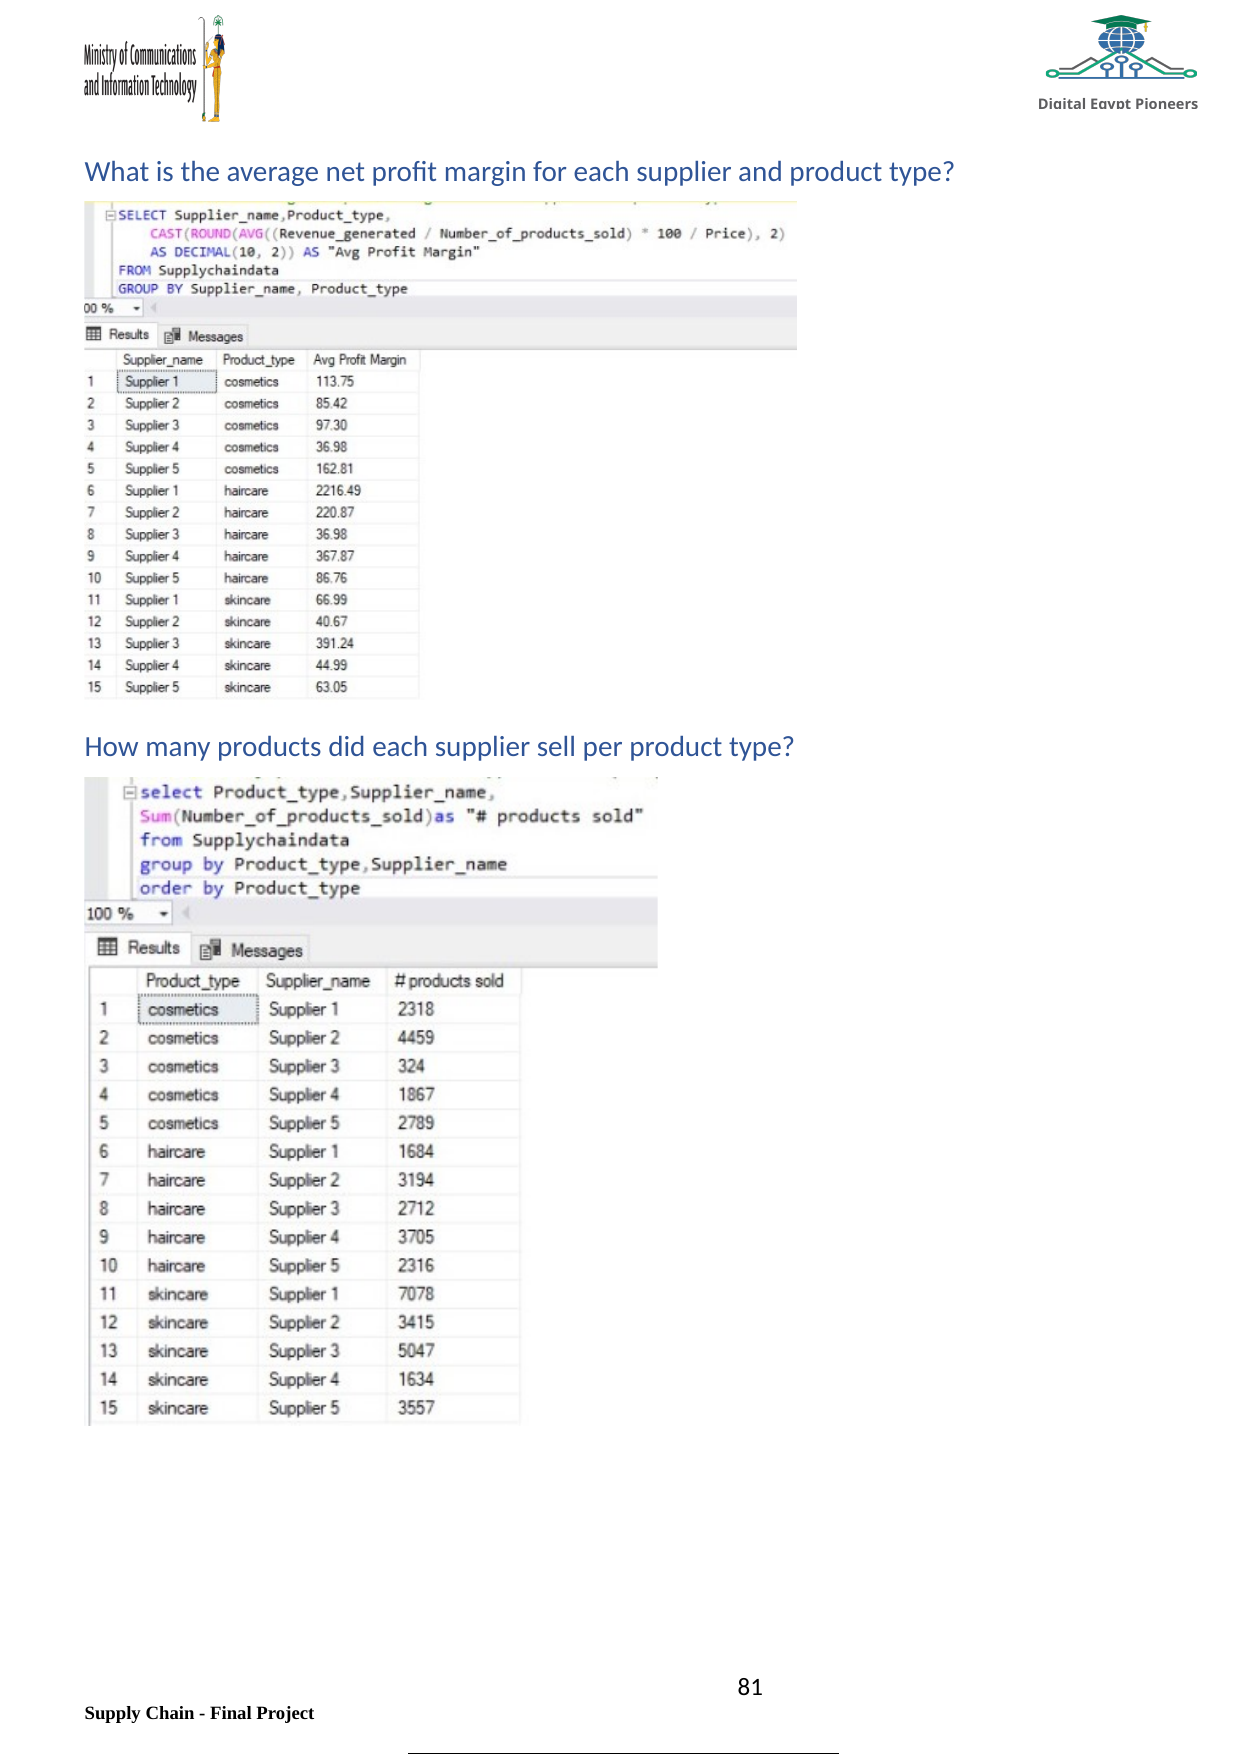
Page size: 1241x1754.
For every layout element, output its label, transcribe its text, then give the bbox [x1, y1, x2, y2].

subtitle How many products did each supplier sell per product type? [84, 728, 1162, 764]
picture [84, 777, 658, 1426]
picture [84, 15, 225, 122]
picture [1045, 15, 1197, 82]
subtitle What is the average net profit margin for each supplier and product type? [84, 153, 1162, 188]
picture [84, 201, 797, 707]
